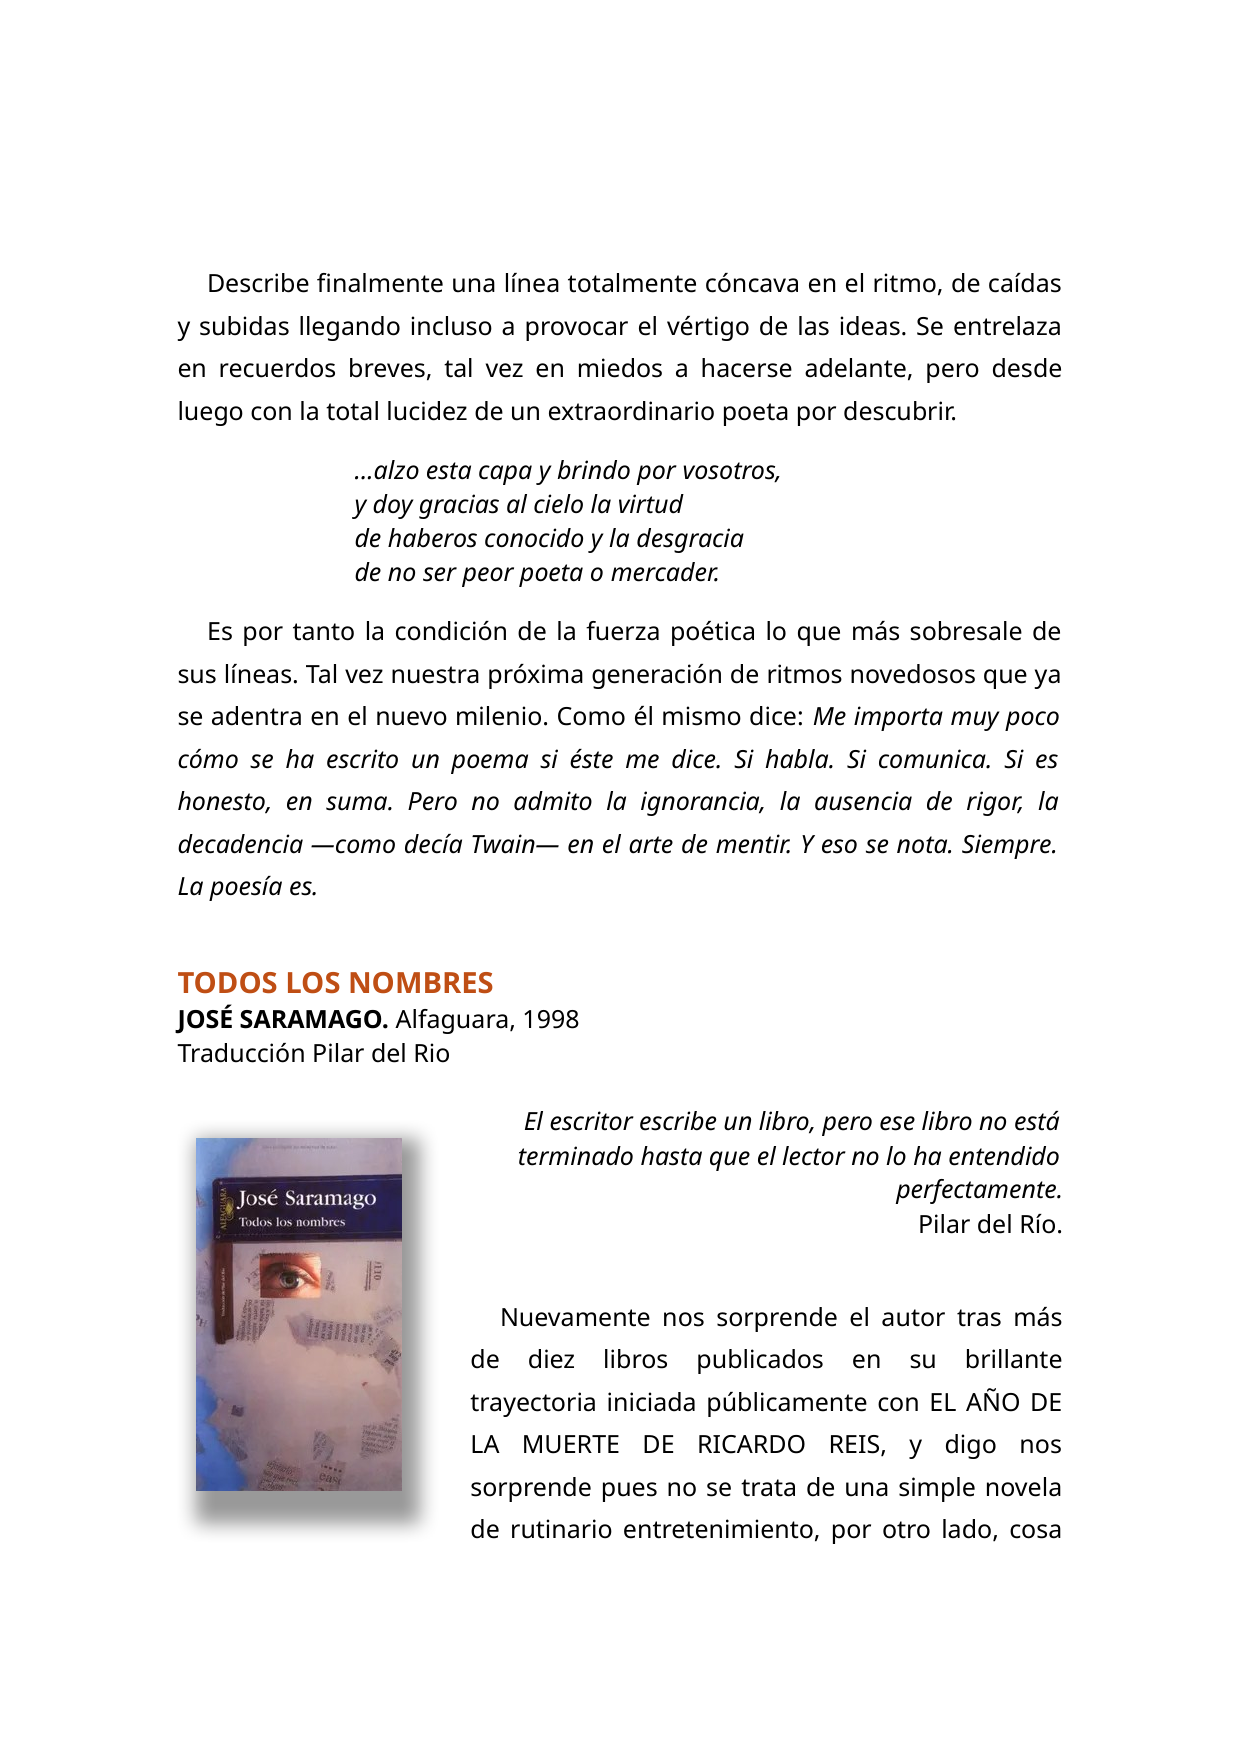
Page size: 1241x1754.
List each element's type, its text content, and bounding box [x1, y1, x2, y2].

text Es por tanto la condición de la fuerza poética lo que más sobresale de sus líneas. Tal vez nuestra próxima generación de ritmos novedosos que ya se adentra en el nuevo milenio. Como él mismo dice: Me importa muy poco cómo se ha escrito un poema si éste me dice. Si habla. Si comunica. Si es honesto, en suma. Pero no admito la ignorancia, la ausencia de rigor, la decadencia —como decía Twain— en el arte de mentir. Y eso se nota. Siempre. La poesía es. [177, 614, 1063, 903]
text Traducción Pilar del Rio [177, 1036, 1063, 1070]
text TODOS LOS NOMBRES [177, 962, 1063, 1002]
text de no ser peor poeta o mercader. [325, 555, 1063, 589]
text Describe finalmente una línea totalmente cóncava en el ritmo, de caídas y subidas llegando incluso a provocar el vértigo de las ideas. Se entrelaza en recuerdos breves, tal vez en miedos a hacerse adelante, pero desde luego con la total lucidez de un extraordinario poeta por descubrir. [177, 266, 1063, 427]
picture [196, 1138, 402, 1491]
text y doy gracias al cielo la virtud [325, 487, 1063, 521]
text El escritor escribe un libro, pero ese libro no está terminado hasta que el lector no lo ha entendido perfectamente. [472, 1104, 1063, 1206]
text JOSÉ SARAMAGO. Alfaguara, 1998 [177, 1002, 1063, 1036]
text de haberos conocido y la desgracia [325, 521, 1063, 555]
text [177, 1299, 1063, 1546]
text Pilar del Río. [472, 1206, 1063, 1240]
text ...alzo esta capa y brindo por vosotros, [325, 453, 1063, 487]
